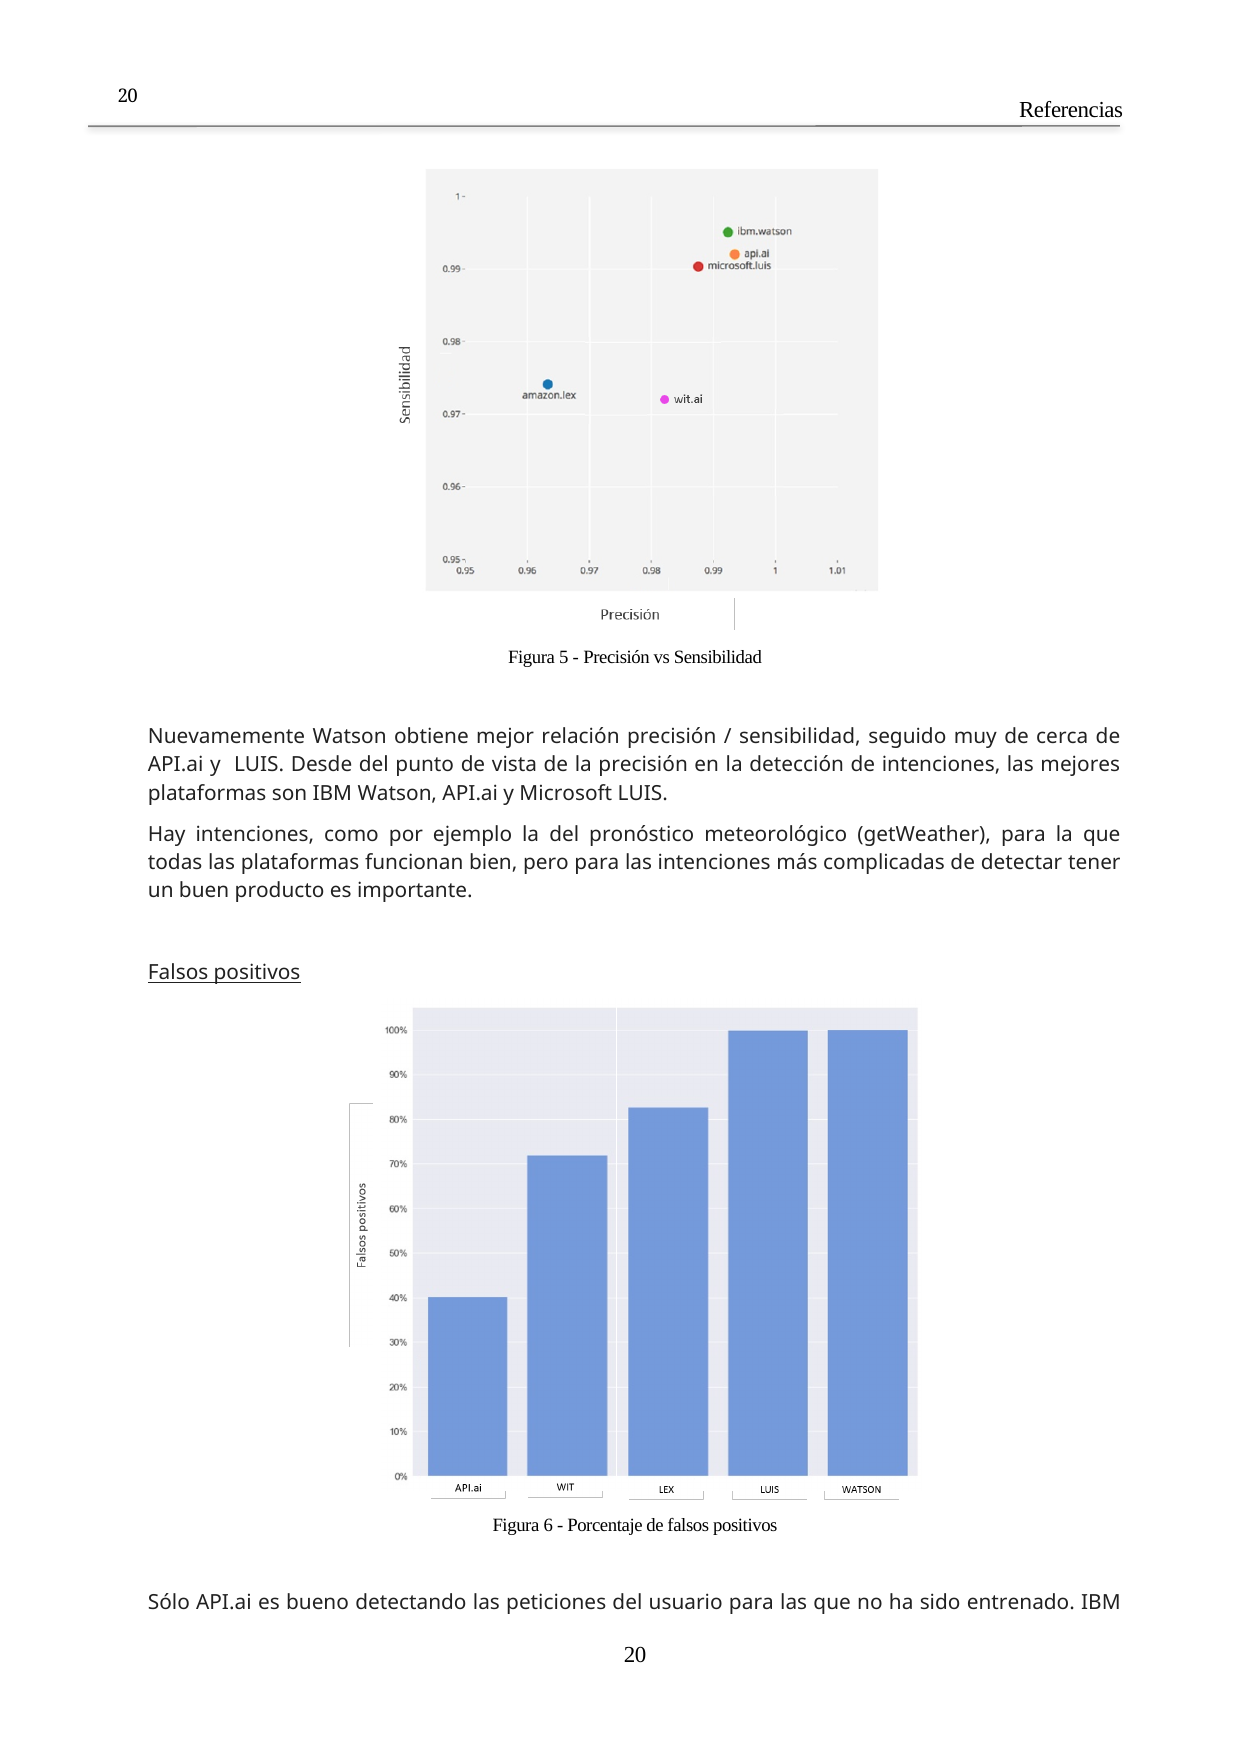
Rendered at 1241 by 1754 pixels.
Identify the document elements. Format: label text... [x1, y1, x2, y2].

text Nuevamemente Watson obtiene mejor relación precisión / sensibilidad, seguido muy de cerca de API.ai y LUIS. Desde del punto de vista de la precisión en la detección de intenciones, las mejores plataformas son IBM Watson, API.ai y Microsoft LUIS. [148, 721, 1122, 806]
picture [348, 998, 922, 1502]
subtitle Falsos positivos [148, 957, 1122, 986]
picture [388, 159, 882, 634]
text Hay intenciones, como por ejemplo la del pronóstico meteorológico (getWeather), para la que todas las plataformas funcionan bien, pero para las intenciones más complicadas de detectar tener un buen producto es importante. [148, 819, 1122, 904]
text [148, 1587, 1122, 1616]
